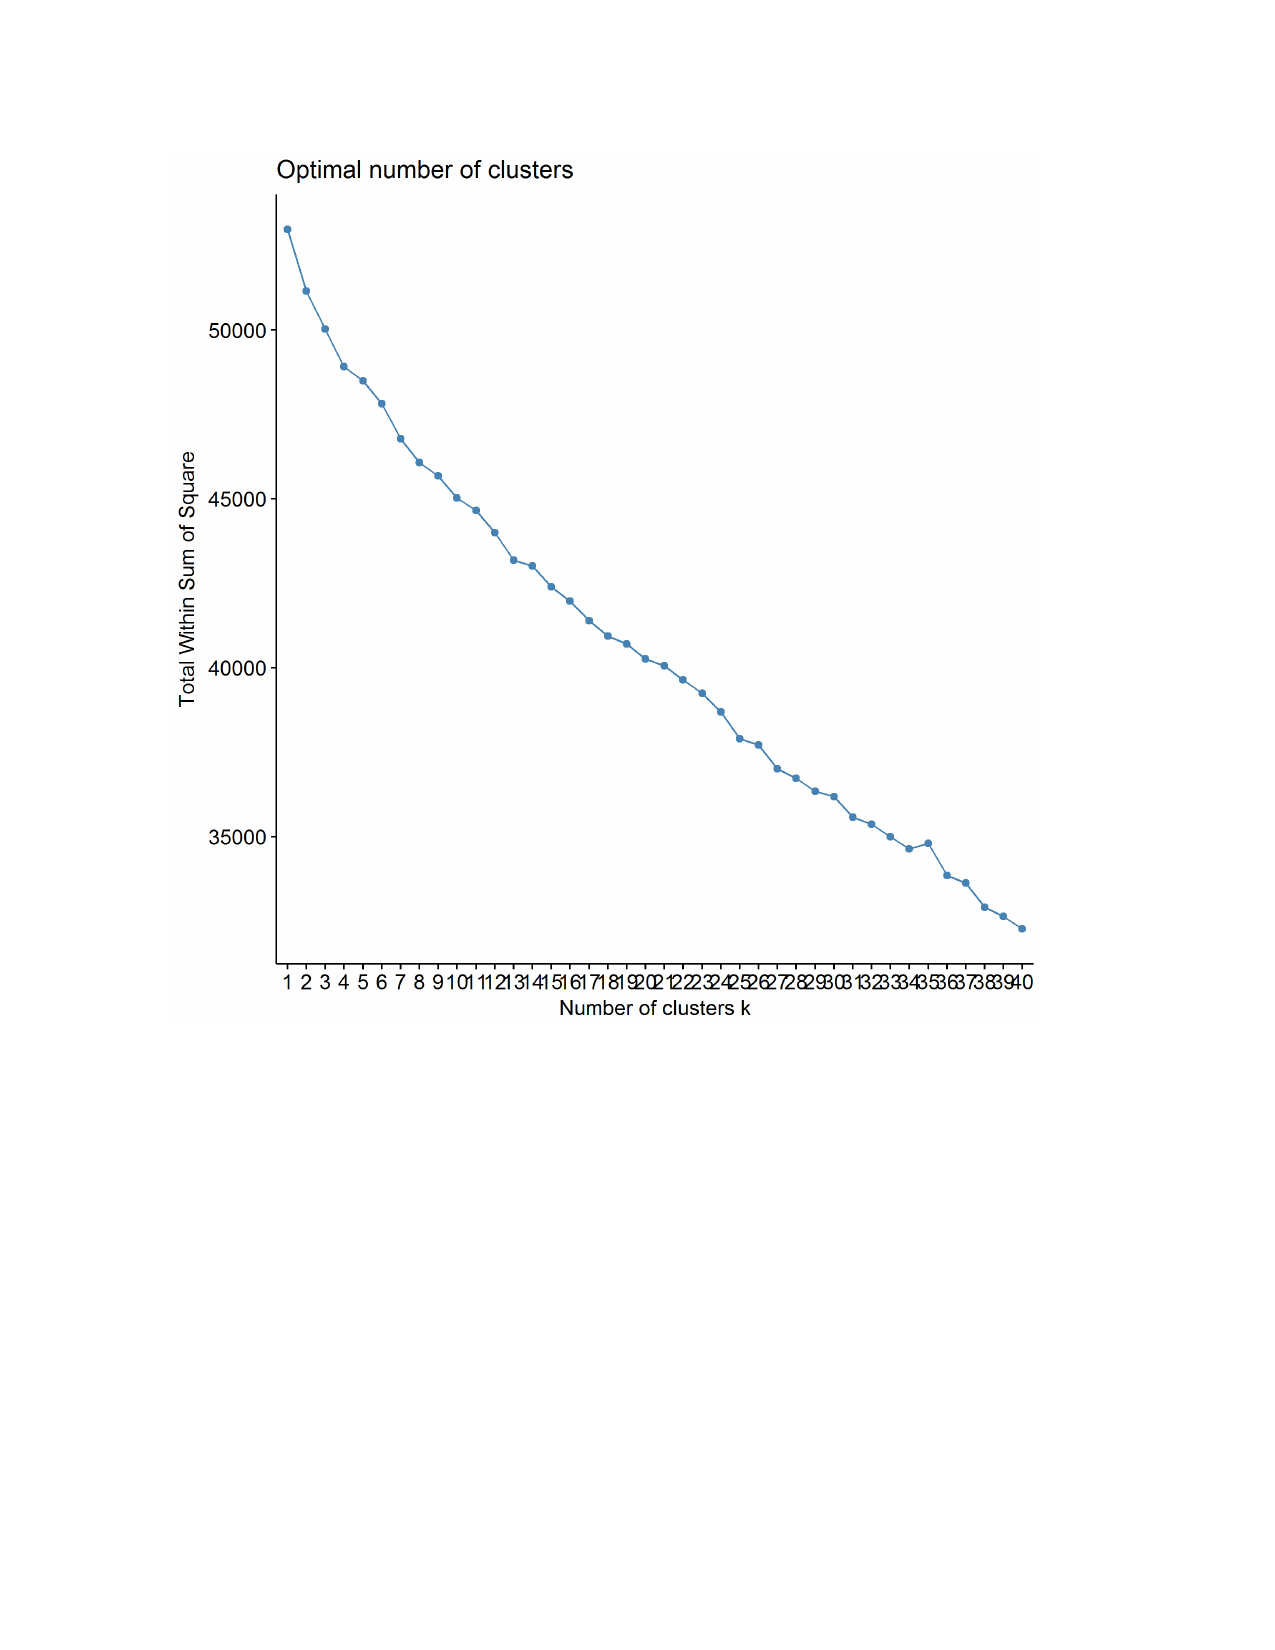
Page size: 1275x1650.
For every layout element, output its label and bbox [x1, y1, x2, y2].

picture [168, 150, 1044, 1025]
